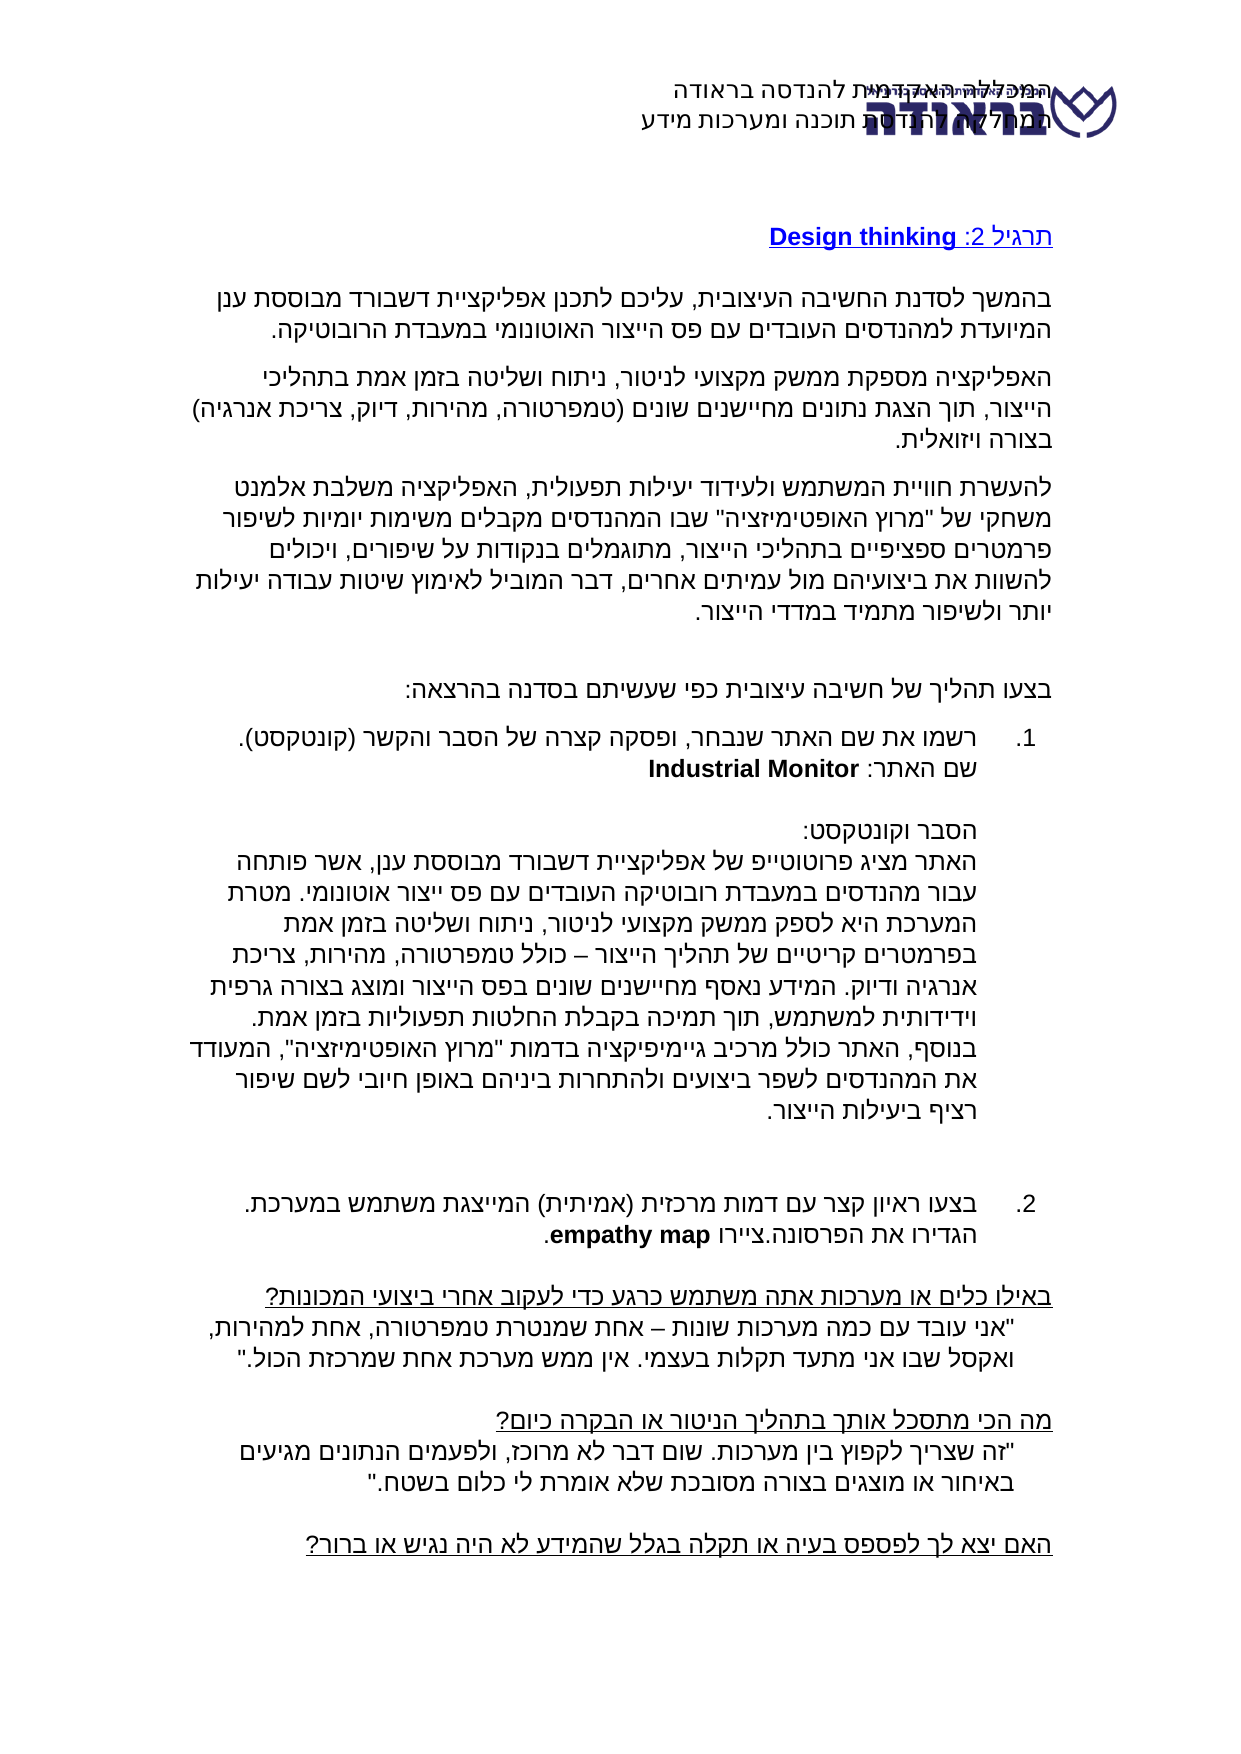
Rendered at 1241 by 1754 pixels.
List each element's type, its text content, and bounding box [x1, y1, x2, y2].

list בצעו ראיון קצר עם דמות מרכזית (אמיתית) המייצגת משתמש במערכת. הגדירו את הפרסונה.ציירו empathy map. [187, 1189, 1015, 1248]
text תרגיל 2: Design thinking [187, 222, 1053, 251]
text האתר מציג פרוטוטייפ של אפליקציית דשבורד מבוססת ענן, אשר פותחה עבור מהנדסים במעבדת רובוטיקה העובדים עם פס ייצור אוטונומי. מטרת המערכת היא לספק ממשק מקצועי לניטור, ניתוח ושליטה בזמן אמת בפרמטרים קריטיים של תהליך הייצור – כולל טמפרטורה, מהירות, צריכת אנרגיה ודיוק. המידע נאסף מחיישנים שונים בפס הייצור ומוצג בצורה גרפית וידידותית למשתמש, תוך תמיכה בקבלת החלטות תפעוליות בזמן אמת. בנוסף, האתר כולל מרכיב גיימיפיקציה בדמות "מרוץ האופטימיזציה", המעודד את המהנדסים לשפר ביצועים ולהתחרות ביניהם באופן חיובי לשם שיפור רציף ביעילות הייצור. [187, 847, 978, 1124]
text שם האתר: Industrial Monitor [187, 754, 978, 783]
text "אני עובד עם כמה מערכות שונות – אחת שמנטרת טמפרטורה, אחת למהירות, ואקסל שבו אני מתעד תקלות בעצמי. אין ממש מערכת אחת שמרכזת הכול." [187, 1313, 1015, 1373]
text בצעו תהליך של חשיבה עיצובית כפי שעשיתם בסדנה בהרצאה: [187, 644, 1053, 704]
text "זה שצריך לקפוץ בין מערכות. שום דבר לא מרוכז, ולפעמים הנתונים מגיעים באיחור או מוצגים בצורה מסובכת שלא אומרת לי כלום בשטח." [187, 1437, 1015, 1497]
text בהמשך לסדנת החשיבה העיצובית, עליכם לתכנן אפליקציית דשבורד מבוססת ענן המיועדת למהנדסים העובדים עם פס הייצור האוטונומי במעבדת הרובוטיקה. [187, 284, 1053, 344]
text מה הכי מתסכל אותך בתהליך הניטור או הבקרה כיום? [187, 1406, 1053, 1435]
list רשמו את שם האתר שנבחר, ופסקה קצרה של הסבר והקשר (קונטקסט). [187, 723, 1015, 752]
text הסבר וקונטקסט: [187, 816, 978, 845]
text האפליקציה מספקת ממשק מקצועי לניטור, ניתוח ושליטה בזמן אמת בתהליכי הייצור, תוך הצגת נתונים מחיישנים שונים (טמפרטורה, מהירות, דיוק, צריכת אנרגיה) בצורה ויזואלית. [187, 363, 1053, 453]
text באילו כלים או מערכות אתה משתמש כרגע כדי לעקוב אחרי ביצועי המכונות? [187, 1282, 1053, 1311]
picture [858, 79, 1123, 143]
text האם יצא לך לפספס בעיה או תקלה בגלל שהמידע לא היה נגיש או ברור? [187, 1530, 1053, 1559]
text להעשרת חוויית המשתמש ולעידוד יעילות תפעולית, האפליקציה משלבת אלמנט משחקי של "מרוץ האופטימיזציה" שבו המהנדסים מקבלים משימות יומיות לשיפור פרמטרים ספציפיים בתהליכי הייצור, מתוגמלים בנקודות על שיפורים, ויכולים להשוות את ביצועיהם מול עמיתים אחרים, דבר המוביל לאימוץ שיטות עבודה יעילות יותר ולשיפור מתמיד במדדי הייצור. [187, 472, 1053, 625]
